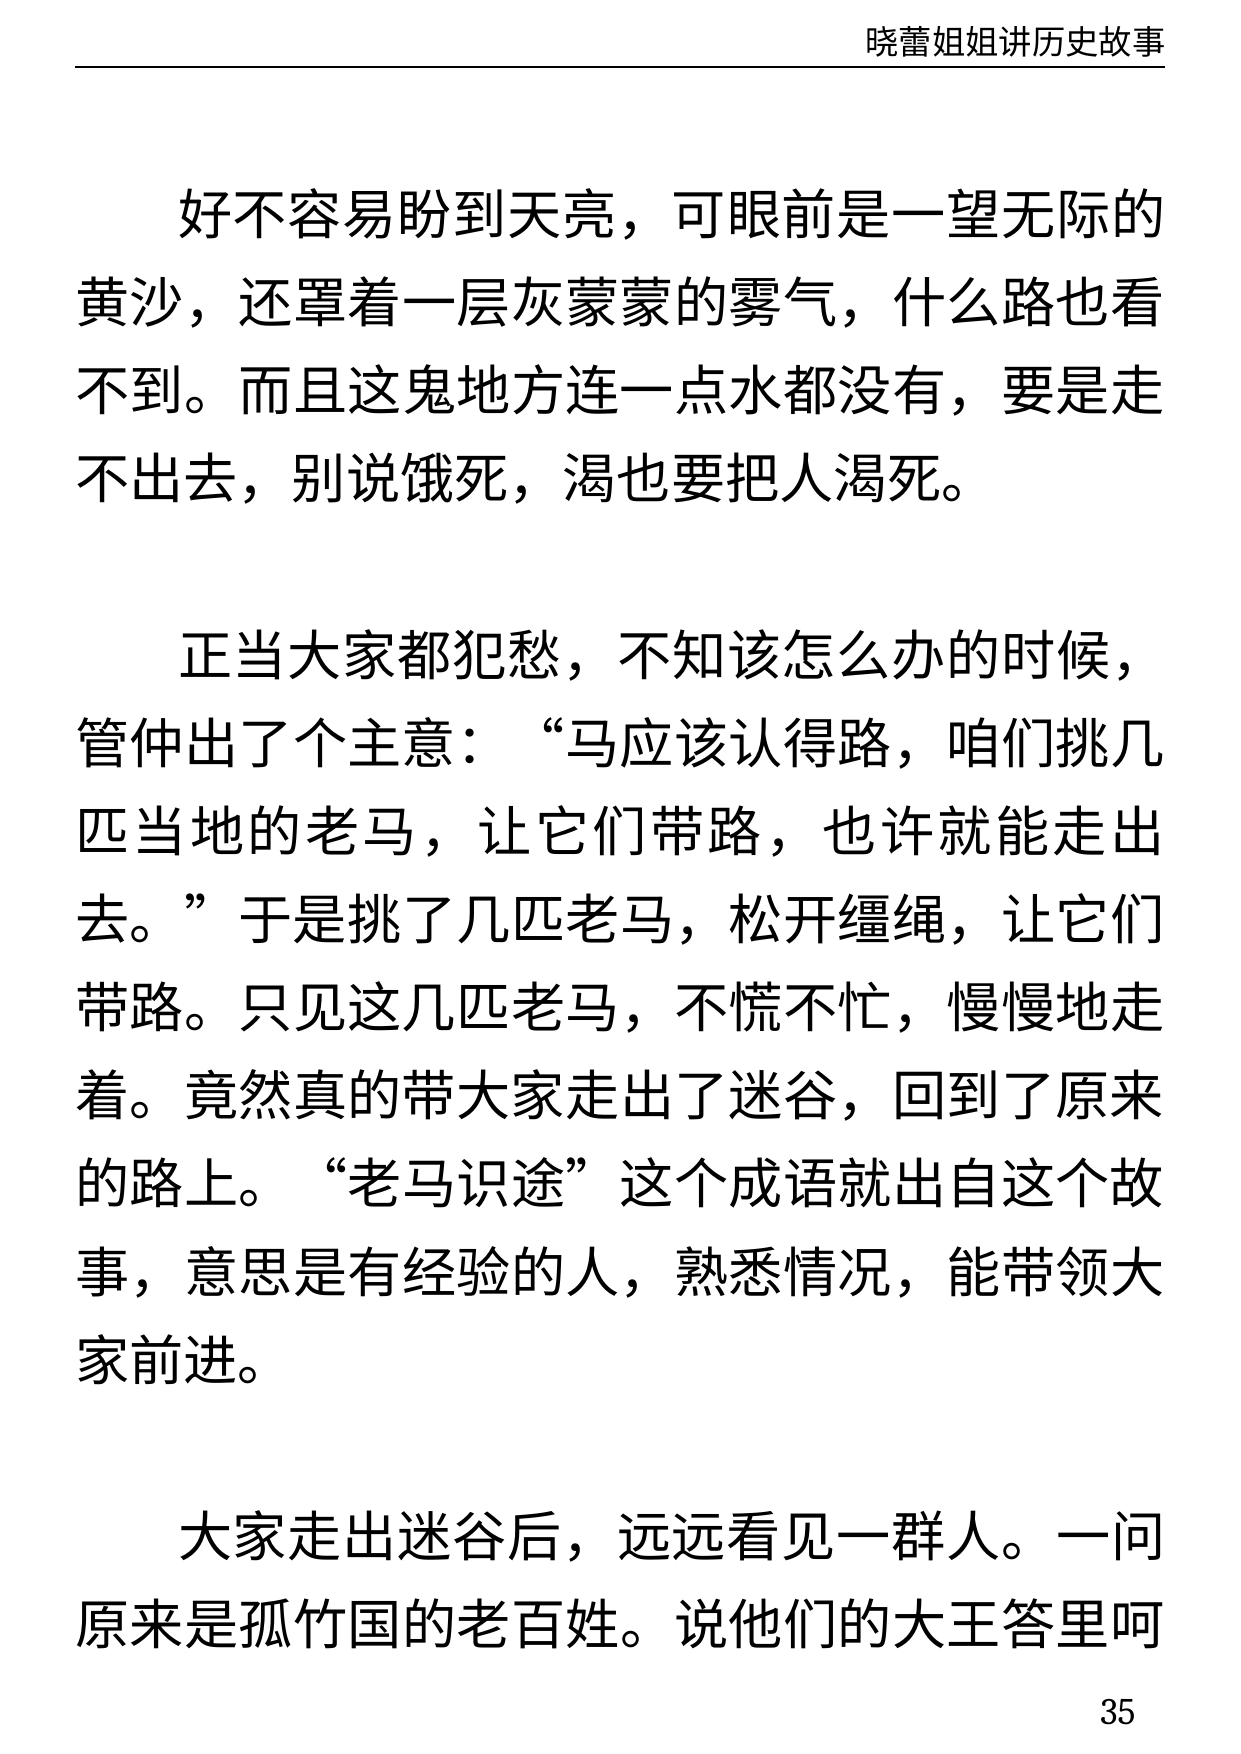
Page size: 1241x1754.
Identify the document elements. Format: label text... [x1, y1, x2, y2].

text 正当大家都犯愁，不知该怎么办的时候，管仲出了个主意：“马应该认得路，咱们挑几匹当地的老马，让它们带路，也许就能走出去。”于是挑了几匹老马，松开缰绳，让它们带路。只见这几匹老马，不慌不忙，慢慢地走着。竟然真的带大家走出了迷谷，回到了原来的路上。“老马识途”这个成语就出自这个故事，意思是有经验的人，熟悉情况，能带领大家前进。 [75, 607, 1165, 1401]
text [75, 1489, 1165, 1665]
text 好不容易盼到天亮，可眼前是一望无际的黄沙，还罩着一层灰蒙蒙的雾气，什么路也看不到。而且这鬼地方连一点水都没有，要是走不出去，别说饿死，渴也要把人渴死。 [75, 167, 1165, 519]
